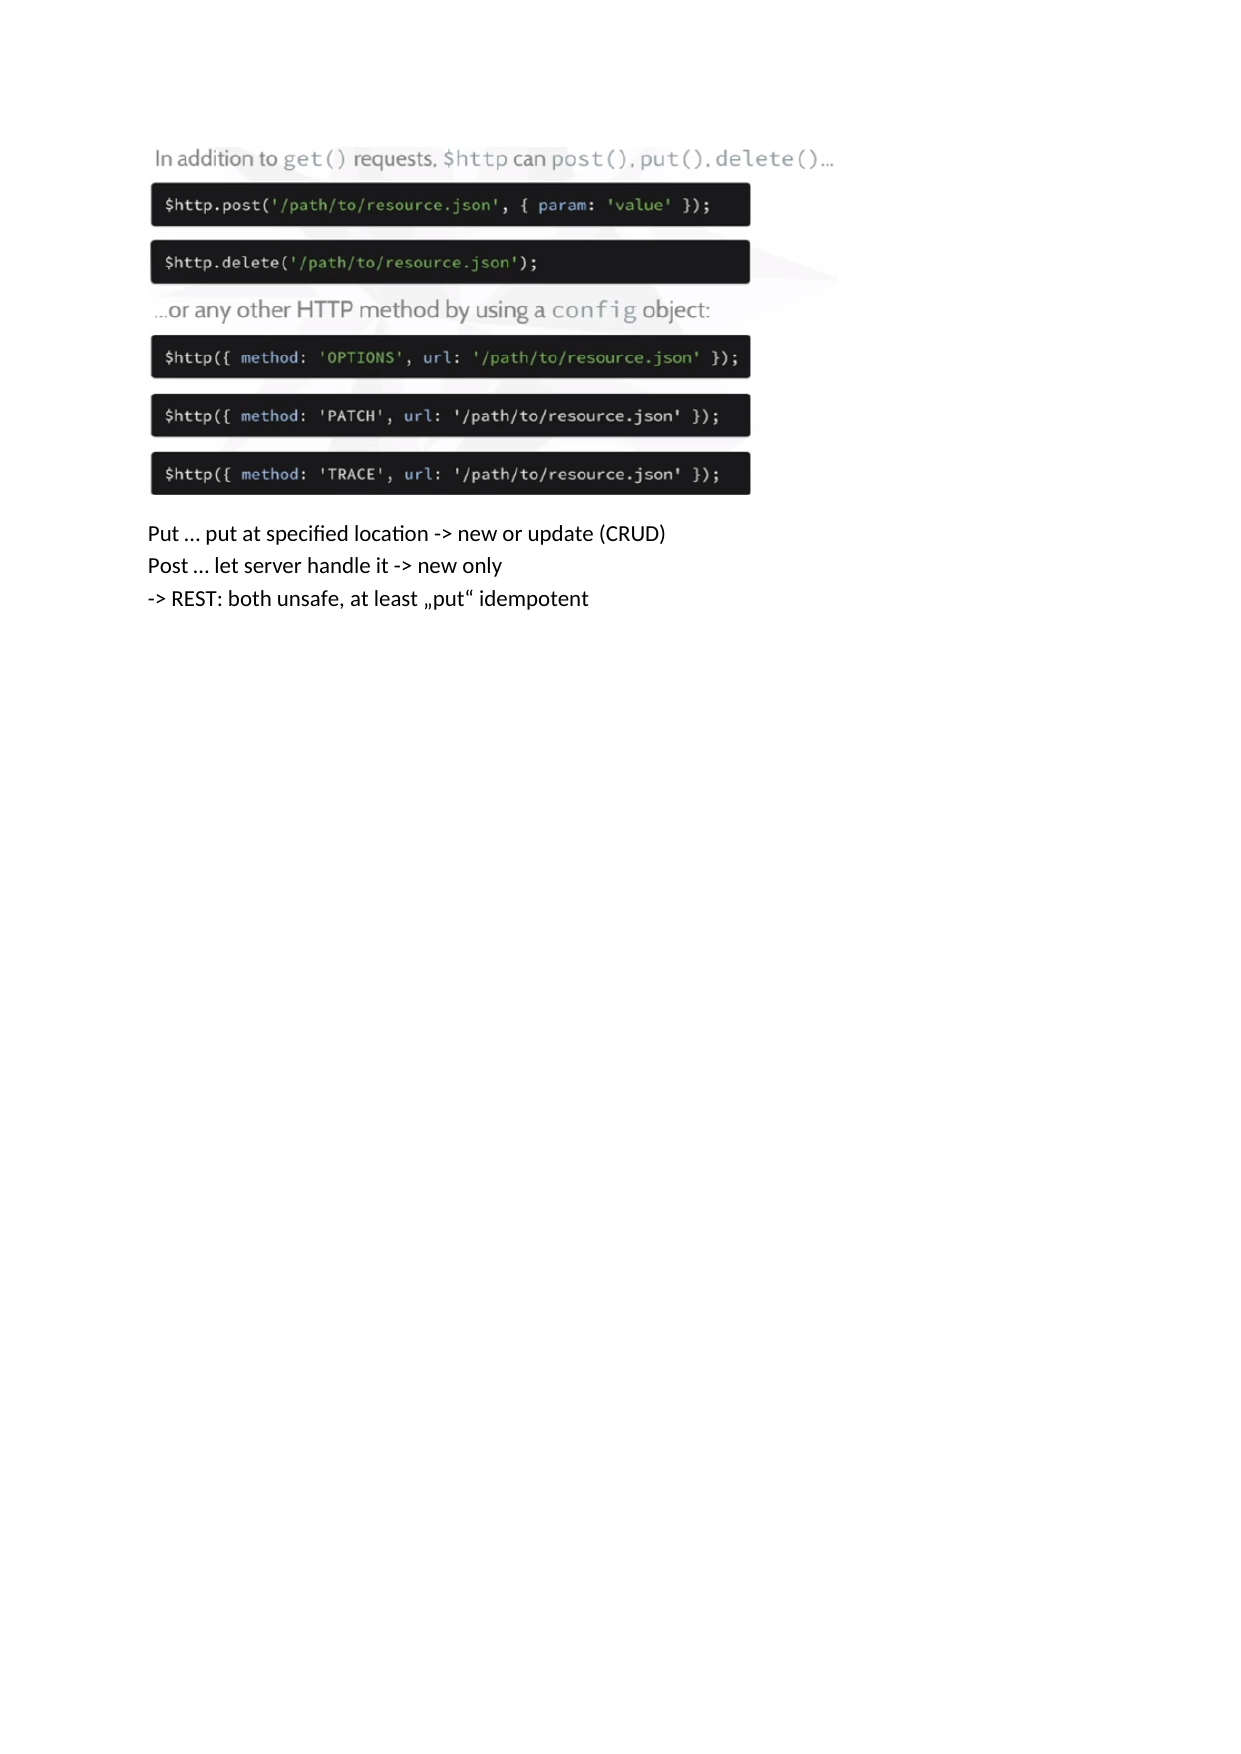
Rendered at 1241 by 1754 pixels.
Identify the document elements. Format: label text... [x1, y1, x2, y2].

picture [147, 147, 838, 495]
text Put … put at specified location -> new or update (CRUD) Post … let server handle it -> new only -> REST: both unsafe, at least „put“ idempotent [148, 519, 1093, 612]
